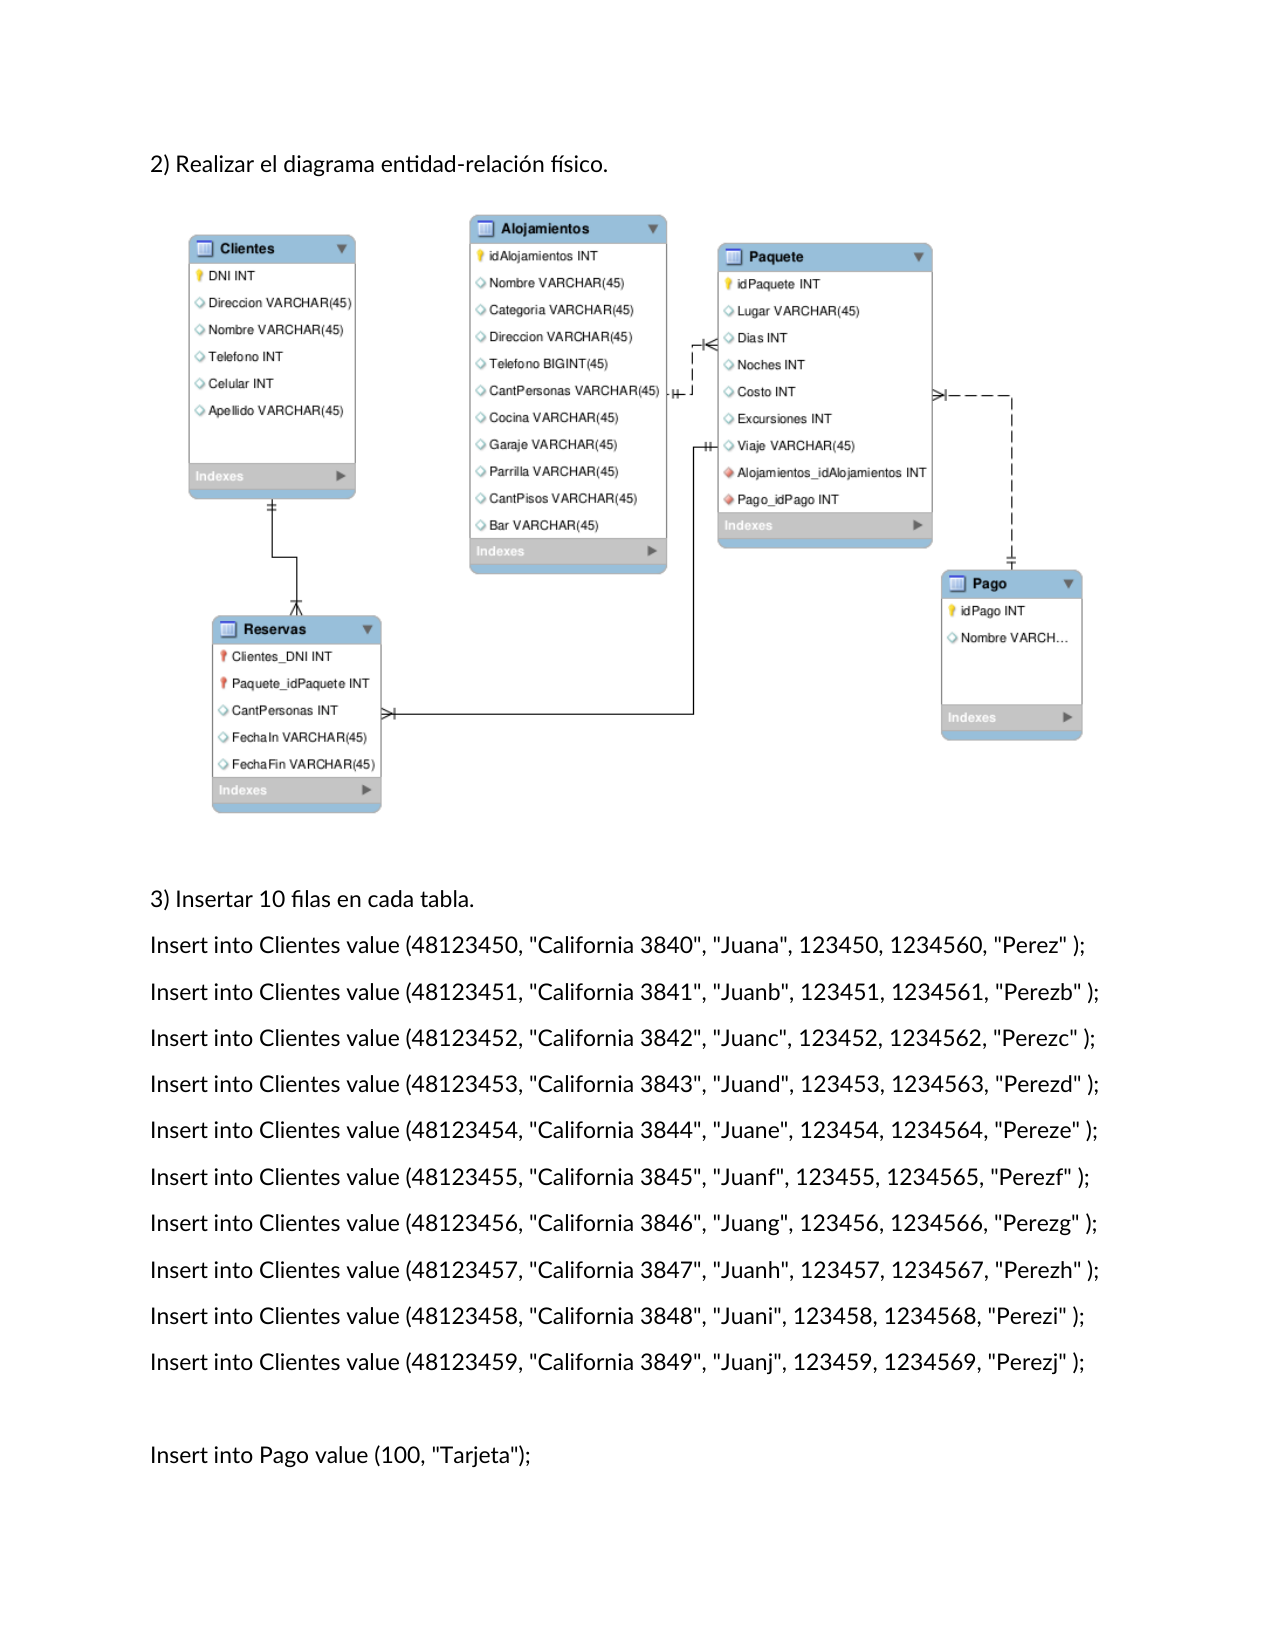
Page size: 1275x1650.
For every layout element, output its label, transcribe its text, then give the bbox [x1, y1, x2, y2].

text Insert into Clientes value (48123455, "California 3845", "Juanf", 123455, 1234565, "Perezf" ); [150, 1163, 1125, 1190]
picture [150, 196, 1125, 818]
text Insert into Clientes value (48123452, "California 3842", "Juanc", 123452, 1234562, "Perezc" ); [150, 1024, 1125, 1051]
text Insert into Clientes value (48123456, "California 3846", "Juang", 123456, 1234566, "Perezg" ); [150, 1209, 1125, 1237]
text Insert into Clientes value (48123458, "California 3848", "Juani", 123458, 1234568, "Perezi" ); [150, 1302, 1125, 1329]
text Insert into Clientes value (48123454, "California 3844", "Juane", 123454, 1234564, "Pereze" ); [150, 1116, 1125, 1144]
text Insert into Clientes value (48123457, "California 3847", "Juanh", 123457, 1234567, "Perezh" ); [150, 1255, 1125, 1283]
text Insert into Clientes value (48123453, "California 3843", "Juand", 123453, 1234563, "Perezd" ); [150, 1070, 1125, 1097]
text Insert into Clientes value (48123450, "California 3840", "Juana", 123450, 1234560, "Perez" ); [150, 931, 1125, 958]
text 2) Realizar el diagrama entidad-relación físico. [150, 150, 1125, 177]
text Insert into Pago value (100, "Tarjeta"); [150, 1441, 1125, 1468]
text Insert into Clientes value (48123451, "California 3841", "Juanb", 123451, 1234561, "Perezb" ); [150, 977, 1125, 1005]
text Insert into Clientes value (48123459, "California 3849", "Juanj", 123459, 1234569, "Perezj" ); [150, 1348, 1125, 1376]
text 3) Insertar 10 filas en cada tabla. [150, 884, 1125, 912]
